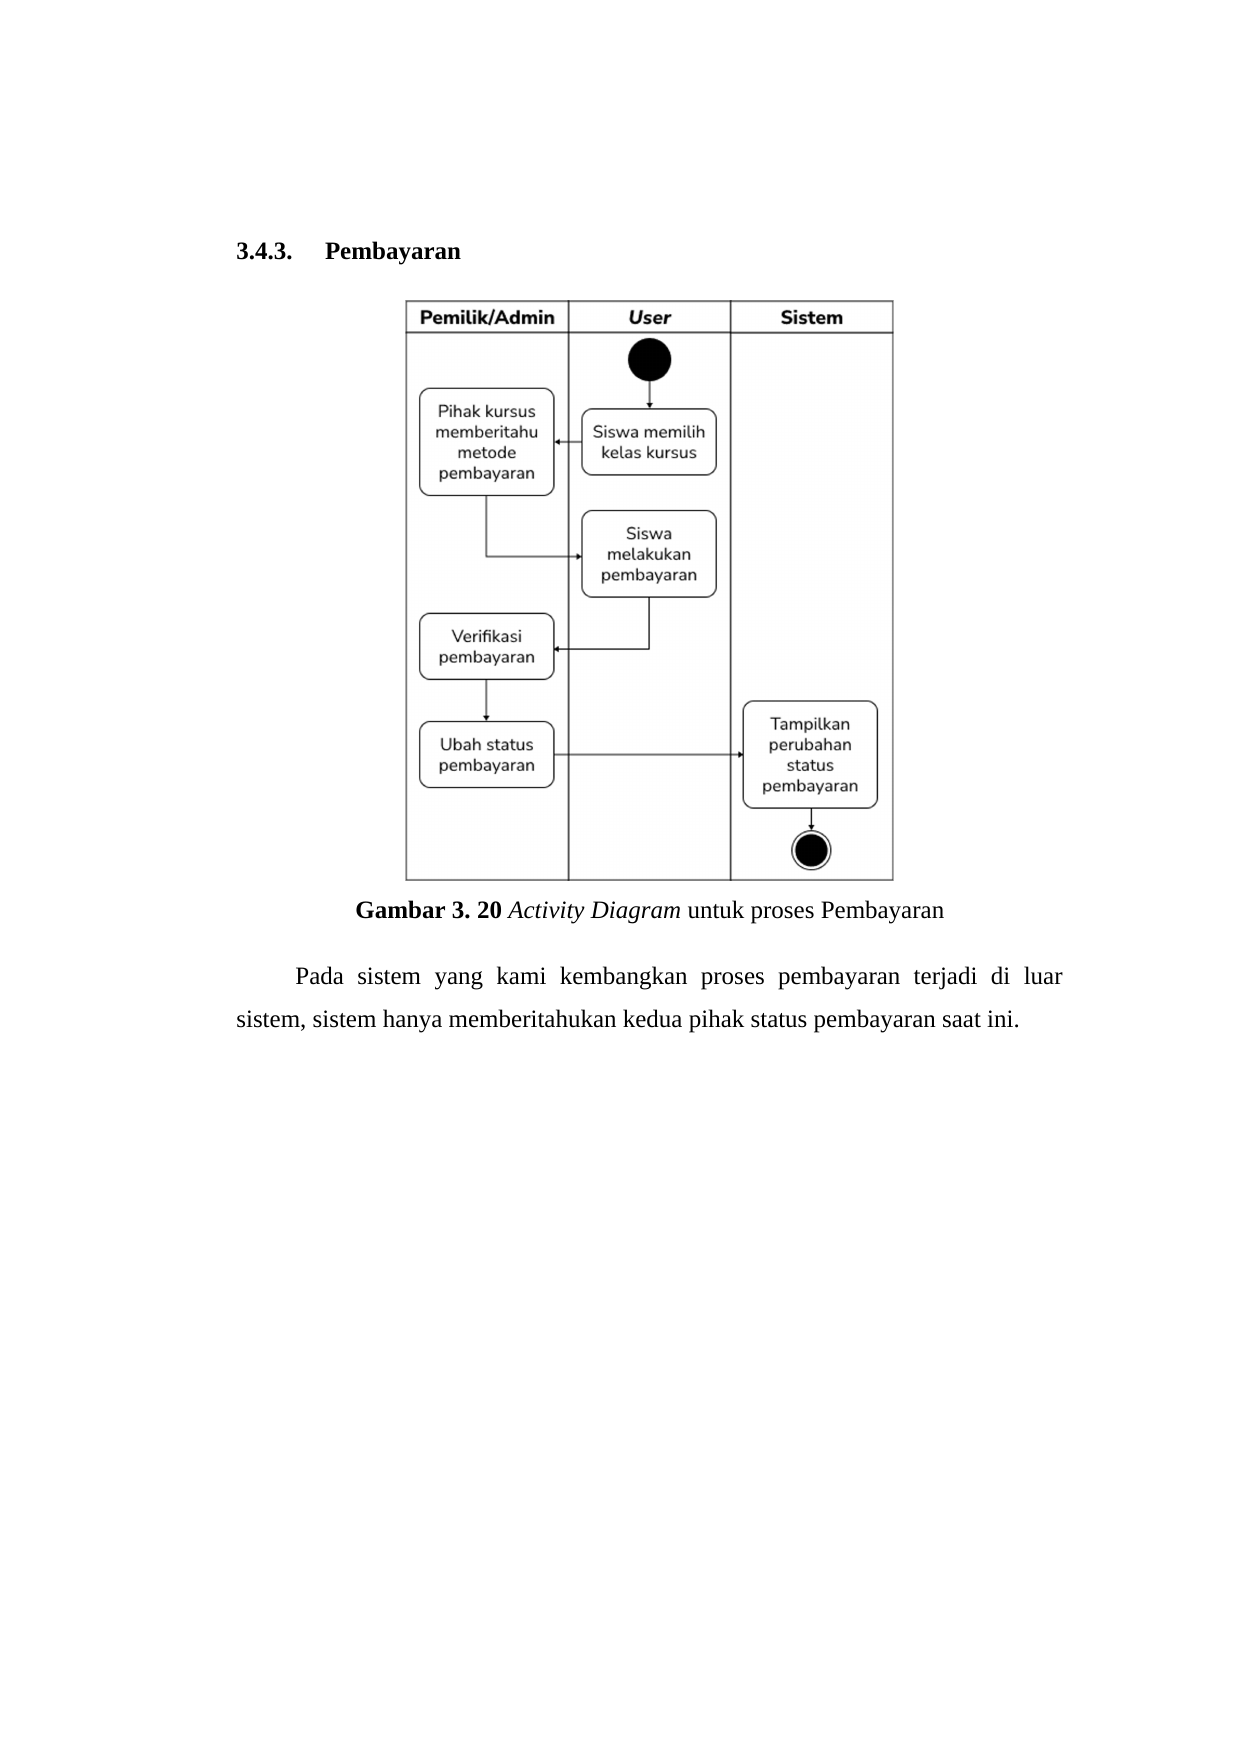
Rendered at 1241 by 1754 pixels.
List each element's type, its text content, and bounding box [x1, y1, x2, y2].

picture [405, 300, 894, 881]
text Pada sistem yang kami kembangkan proses pembayaran terjadi di luar sistem, sistem hanya memberitahukan kedua pihak status pembayaran saat ini. [236, 961, 1063, 1033]
subtitle Pembayaran [236, 236, 1063, 265]
